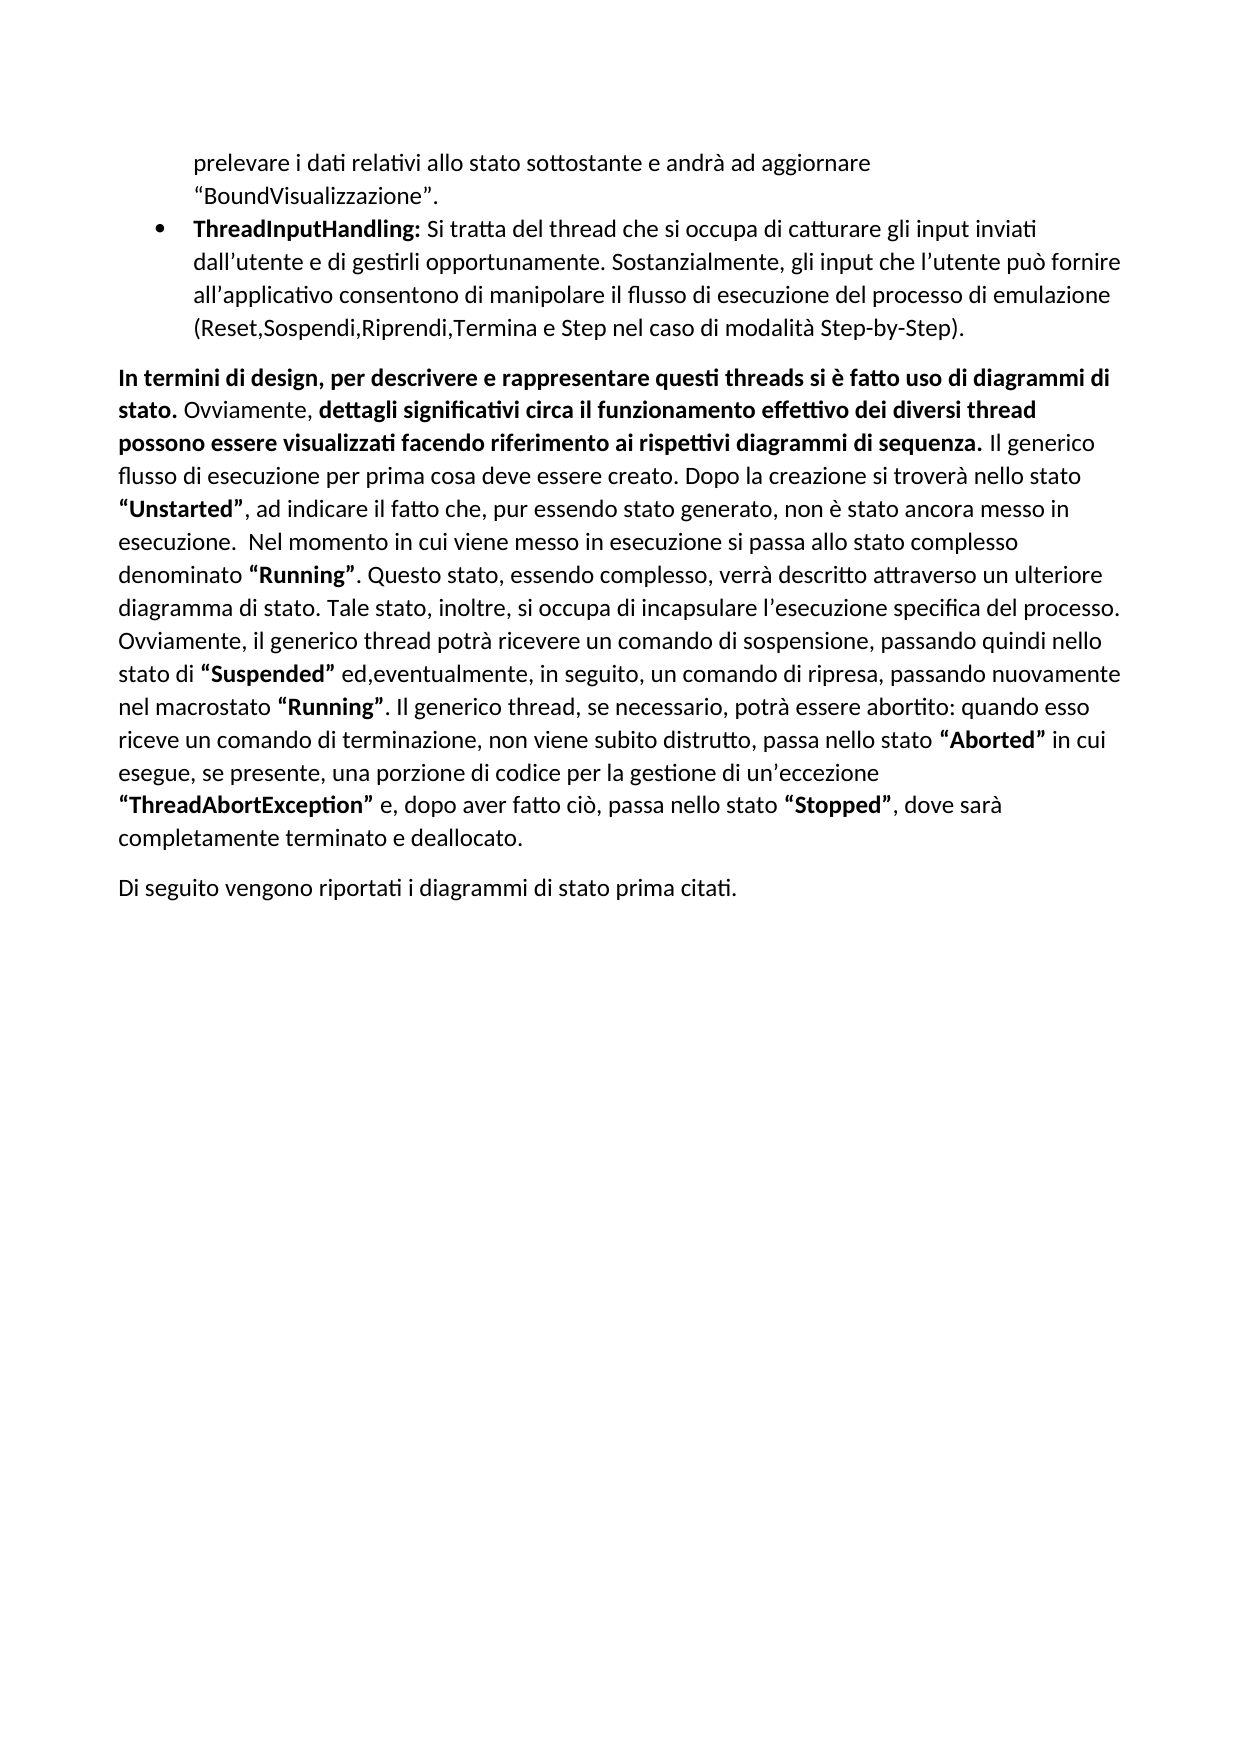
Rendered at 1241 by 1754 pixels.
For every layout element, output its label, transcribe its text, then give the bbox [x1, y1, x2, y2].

list ThreadInputHandling: Si tratta del thread che si occupa di catturare gli input inviati dall’utente e di gestirli opportunamente. Sostanzialmente, gli input che l’utente può fornire all’applicativo consentono di manipolare il flusso di esecuzione del processo di emulazione (Reset,Sospendi,Riprendi,Termina e Step nel caso di modalità Step-by-Step). [156, 213, 1122, 343]
text In termini di design, per descrivere e rappresentare questi threads si è fatto uso di diagrammi di stato. Ovviamente, dettagli significativi circa il funzionamento effettivo dei diversi thread possono essere visualizzati facendo riferimento ai rispettivi diagrammi di sequenza. Il generico flusso di esecuzione per prima cosa deve essere creato. Dopo la creazione si troverà nello stato “Unstarted”, ad indicare il fatto che, pur essendo stato generato, non è stato ancora messo in esecuzione. Nel momento in cui viene messo in esecuzione si passa allo stato complesso denominato “Running”. Questo stato, essendo complesso, verrà descritto attraverso un ulteriore diagramma di stato. Tale stato, inoltre, si occupa di incapsulare l’esecuzione specifica del processo. Ovviamente, il generico thread potrà ricevere un comando di sospensione, passando quindi nello stato di “Suspended” ed,eventualmente, in seguito, un comando di ripresa, passando nuovamente nel macrostato “Running”. Il generico thread, se necessario, potrà essere abortito: quando esso riceve un comando di terminazione, non viene subito distrutto, passa nello stato “Aborted” in cui esegue, se presente, una porzione di codice per la gestione di un’eccezione “ThreadAbortException” e, dopo aver fatto ciò, passa nello stato “Stopped”, dove sarà completamente terminato e deallocato. [118, 362, 1122, 853]
text Di seguito vengono riportati i diagrammi di stato prima citati. [118, 872, 1122, 903]
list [156, 148, 1122, 211]
